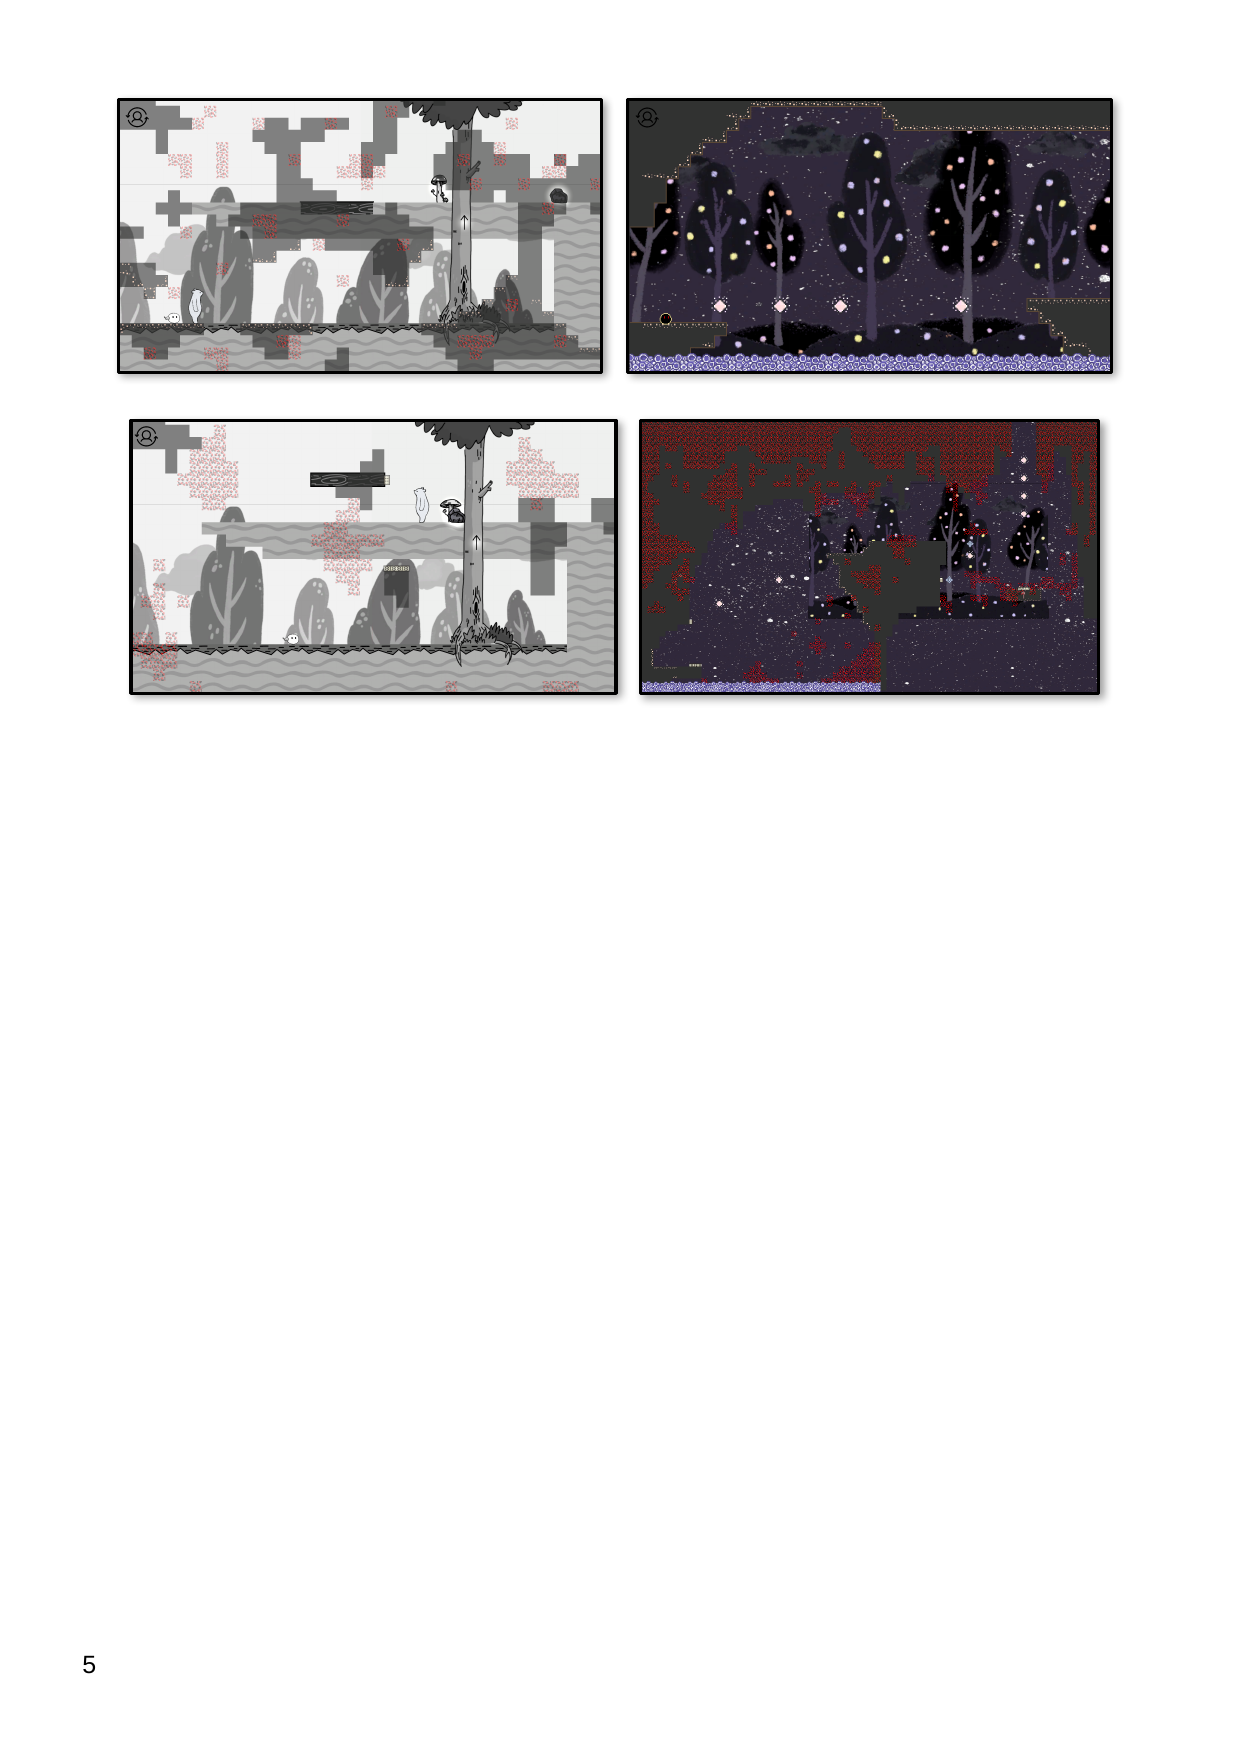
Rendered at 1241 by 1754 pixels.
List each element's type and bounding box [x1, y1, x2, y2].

picture [120, 101, 600, 371]
picture [629, 101, 1110, 371]
picture [133, 422, 614, 692]
picture [642, 422, 1097, 692]
